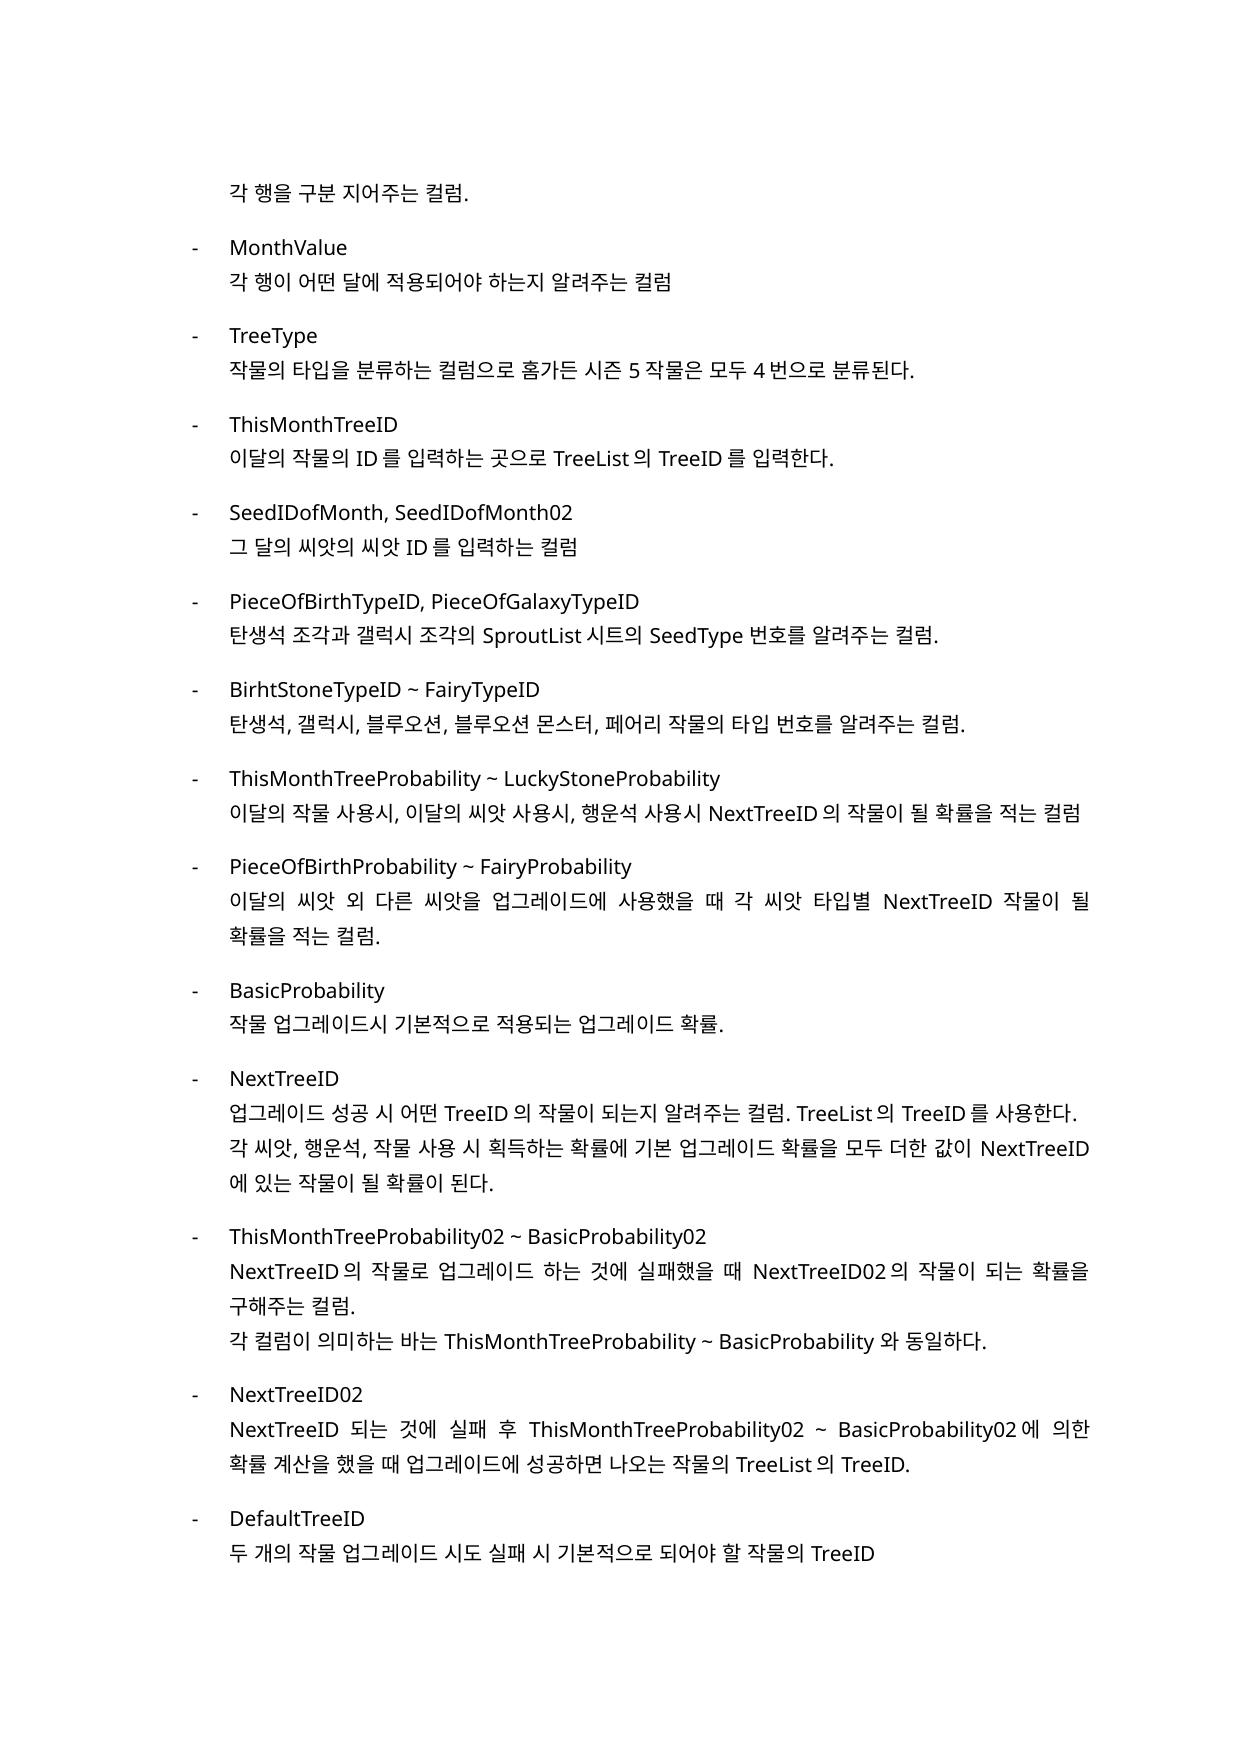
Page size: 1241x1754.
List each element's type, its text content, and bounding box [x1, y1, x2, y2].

list SeedIDofMonth, SeedIDofMonth02 그 달의 씨앗의 씨앗 ID를 입력하는 컬럼 [192, 498, 1090, 562]
list DefaultTreeID 두 개의 작물 업그레이드 시도 실패 시 기본적으로 되어야 할 작물의 TreeID [192, 1504, 1090, 1567]
list PieceOfBirthTypeID, PieceOfGalaxyTypeID 탄생석 조각과 갤럭시 조각의 SproutList시트의 SeedType 번호를 알려주는 컬럼. [192, 587, 1090, 650]
list NextTreeID 업그레이드 성공 시 어떤 TreeID의 작물이 되는지 알려주는 컬럼. TreeList의 TreeID를 사용한다. 각 씨앗, 행운석, 작물 사용 시 획득하는 확률에 기본 업그레이드 확률을 모두 더한 값이 NextTreeID에 있는 작물이 될 확률이 된다. [192, 1064, 1090, 1197]
list PieceOfBirthProbability ~ FairyProbability 이달의 씨앗 외 다른 씨앗을 업그레이드에 사용했을 때 각 씨앗 타입별 NextTreeID 작물이 될 확률을 적는 컬럼. [192, 852, 1090, 951]
list TreeType 작물의 타입을 분류하는 컬럼으로 홈가든 시즌 5 작물은 모두 4번으로 분류된다. [192, 321, 1090, 384]
list ThisMonthTreeProbability02 ~ BasicProbability02 NextTreeID의 작물로 업그레이드 하는 것에 실패했을 때 NextTreeID02의 작물이 되는 확률을 구해주는 컬럼. 각 컬럼이 의미하는 바는 ThisMonthTreeProbability ~ BasicProbability 와 동일하다. [192, 1222, 1090, 1355]
list ThisMonthTreeID 이달의 작물의 ID를 입력하는 곳으로 TreeList의 TreeID를 입력한다. [192, 410, 1090, 473]
list BasicProbability 작물 업그레이드시 기본적으로 적용되는 업그레이드 확률. [192, 976, 1090, 1039]
list BirhtStoneTypeID ~ FairyTypeID 탄생석, 갤럭시, 블루오션, 블루오션 몬스터, 페어리 작물의 타입 번호를 알려주는 컬럼. [192, 675, 1090, 739]
list NextTreeID02 NextTreeID 되는 것에 실패 후 ThisMonthTreeProbability02 ~ BasicProbability02에 의한 확률 계산을 했을 때 업그레이드에 성공하면 나오는 작물의 TreeList의 TreeID. [192, 1381, 1090, 1479]
list MonthValue 각 행이 어떤 달에 적용되어야 하는지 알려주는 컬럼 [192, 233, 1090, 296]
list ThisMonthTreeProbability ~ LuckyStoneProbability 이달의 작물 사용시, 이달의 씨앗 사용시, 행운석 사용시 NextTreeID의 작물이 될 확률을 적는 컬럼 [192, 764, 1090, 827]
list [192, 177, 1090, 207]
